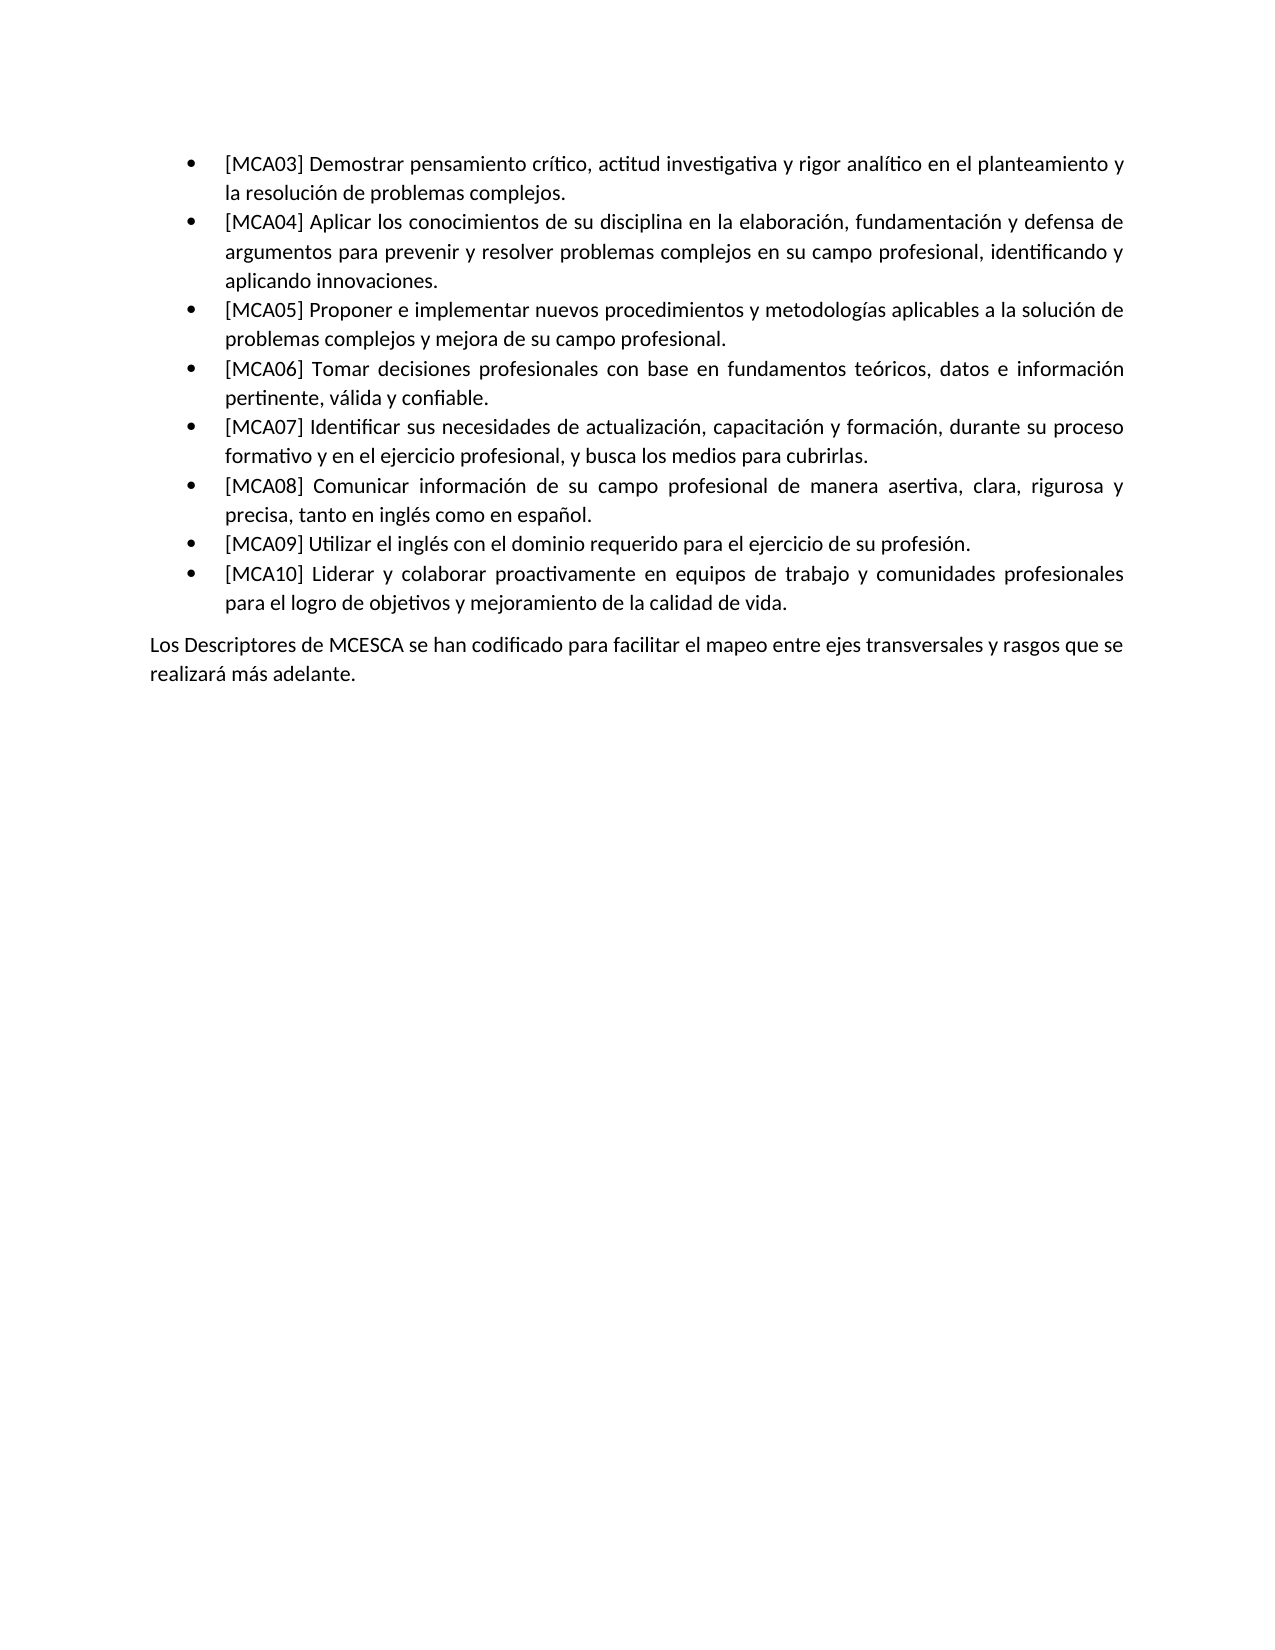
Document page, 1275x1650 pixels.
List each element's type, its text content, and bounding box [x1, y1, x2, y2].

list [MCA04] Aplicar los conocimientos de su disciplina en la elaboración, fundamentación y defensa de argumentos para prevenir y resolver problemas complejos en su campo profesional, identificando y aplicando innovaciones. [187, 208, 1125, 294]
list [MCA07] Identificar sus necesidades de actualización, capacitación y formación, durante su proceso formativo y en el ejercicio profesional, y busca los medios para cubrirlas. [187, 413, 1125, 469]
list [MCA08] Comunicar información de su campo profesional de manera asertiva, clara, rigurosa y precisa, tanto en inglés como en español. [187, 472, 1125, 528]
list [MCA03] Demostrar pensamiento crítico, actitud investigativa y rigor analítico en el planteamiento y la resolución de problemas complejos. [187, 150, 1125, 206]
list [MCA05] Proponer e implementar nuevos procedimientos y metodologías aplicables a la solución de problemas complejos y mejora de su campo profesional. [187, 296, 1125, 352]
list [MCA06] Tomar decisiones profesionales con base en fundamentos teóricos, datos e información pertinente, válida y confiable. [187, 355, 1125, 411]
list [MCA10] Liderar y colaborar proactivamente en equipos de trabajo y comunidades profesionales para el logro de objetivos y mejoramiento de la calidad de vida. [187, 560, 1125, 616]
text Los Descriptores de MCESCA se han codificado para facilitar el mapeo entre ejes transversales y rasgos que se realizará más adelante. [150, 631, 1125, 687]
list [MCA09] Utilizar el inglés con el dominio requerido para el ejercicio de su profesión. [187, 531, 1125, 557]
